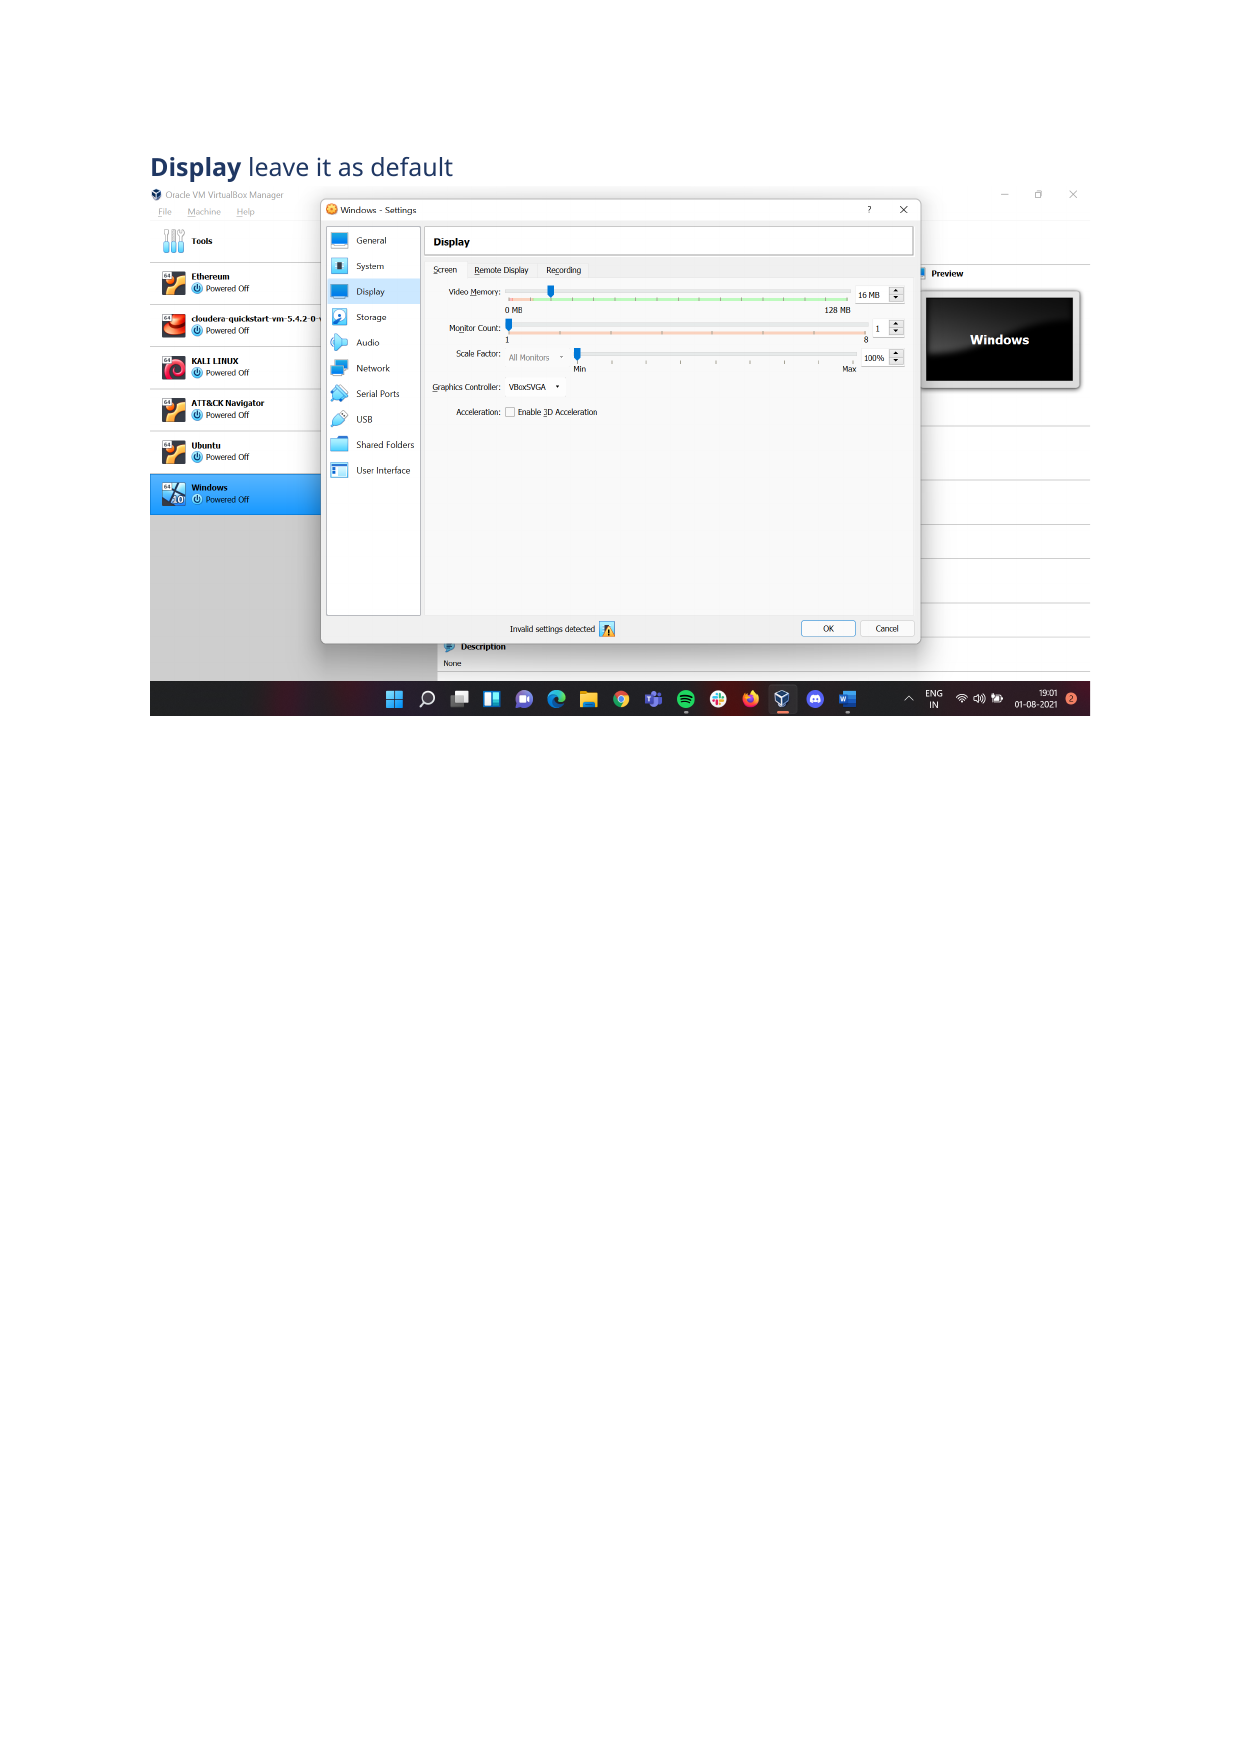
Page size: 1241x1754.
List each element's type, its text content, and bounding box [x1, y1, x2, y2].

subtitle Display leave it as default [150, 150, 1090, 184]
picture [150, 186, 1091, 716]
